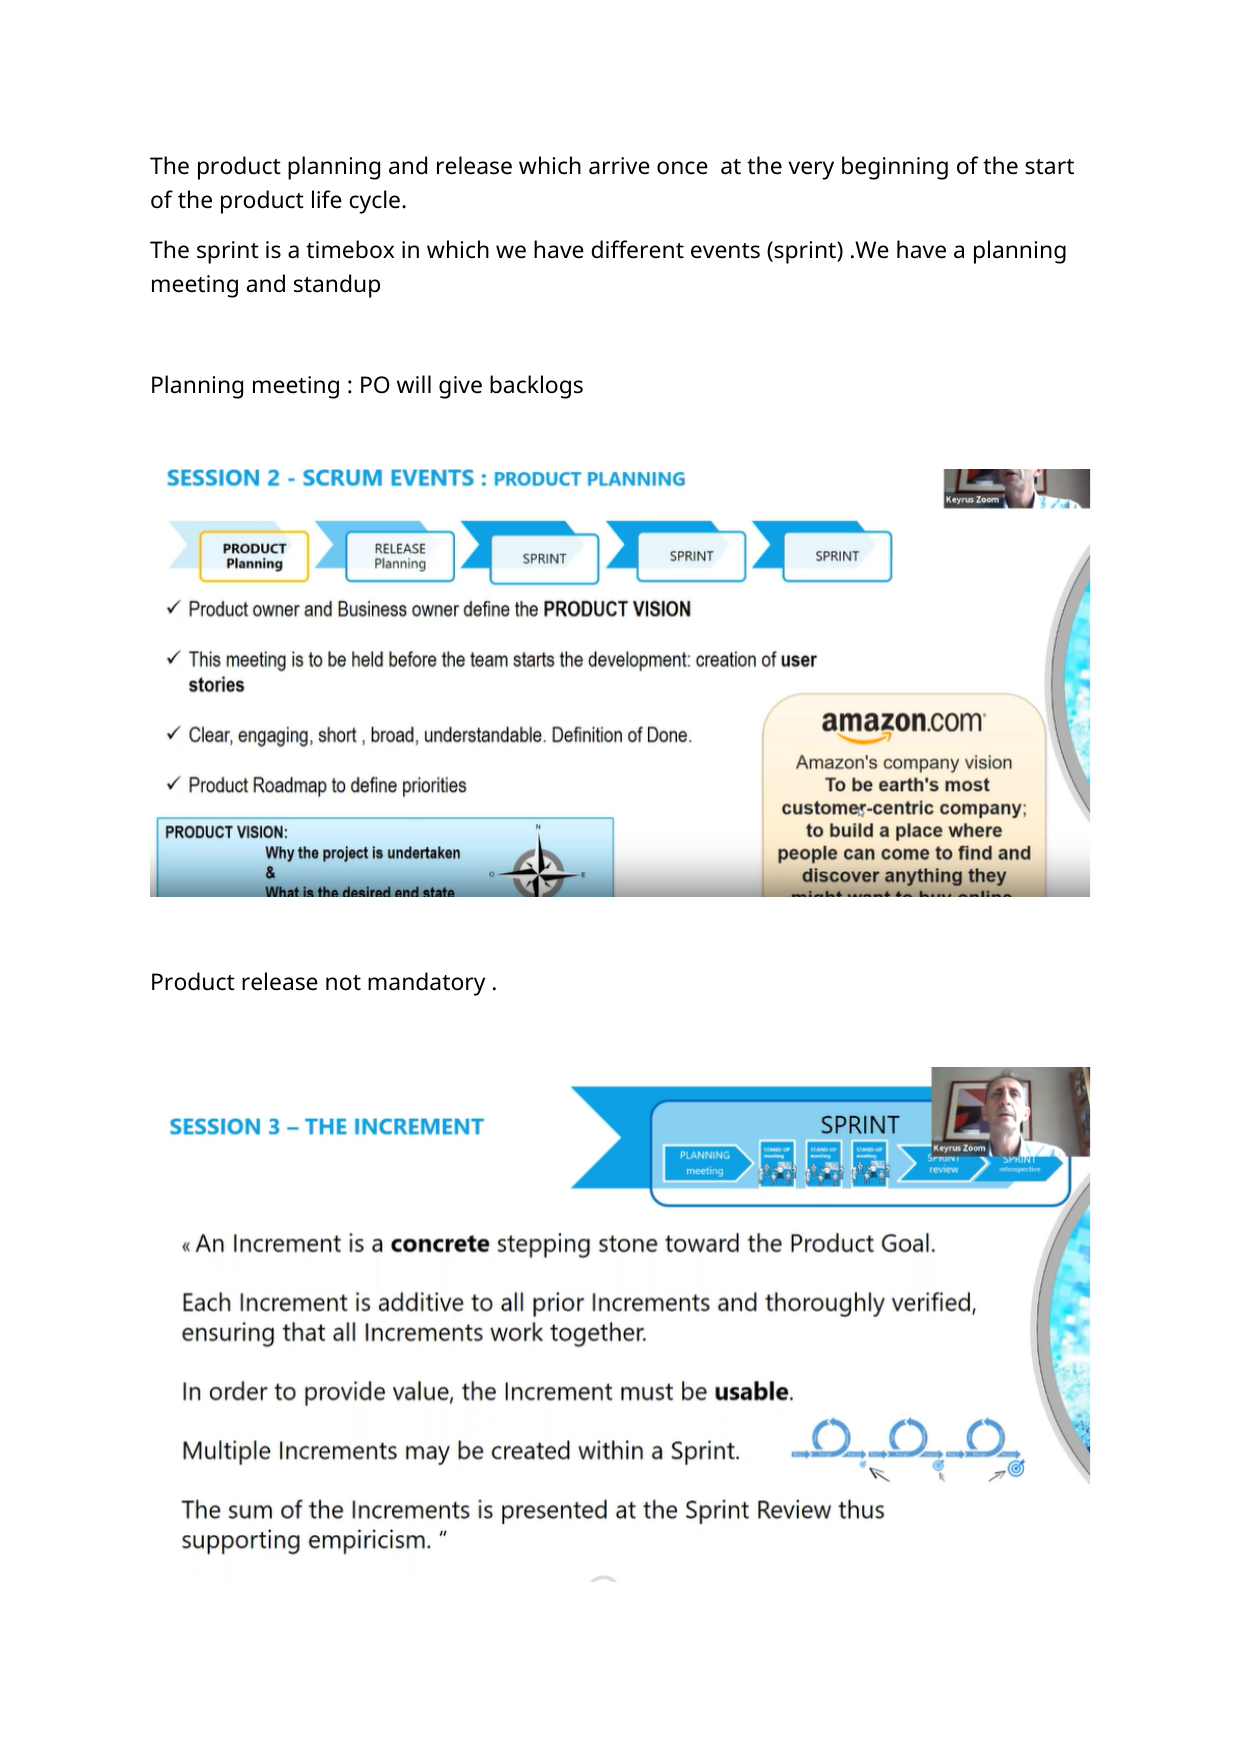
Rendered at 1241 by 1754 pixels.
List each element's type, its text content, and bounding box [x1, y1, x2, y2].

picture [150, 469, 1091, 897]
text The product planning and release which arrive once at the very beginning of the start of the product life cycle. [150, 150, 1090, 215]
text The sprint is a timebox in which we have different events (sprint) .We have a planning meeting and standup [150, 234, 1090, 299]
picture [150, 1067, 1091, 1582]
text Product release not mandatory . [150, 966, 1090, 997]
text Planning meeting : PO will give backlogs [150, 369, 1090, 400]
